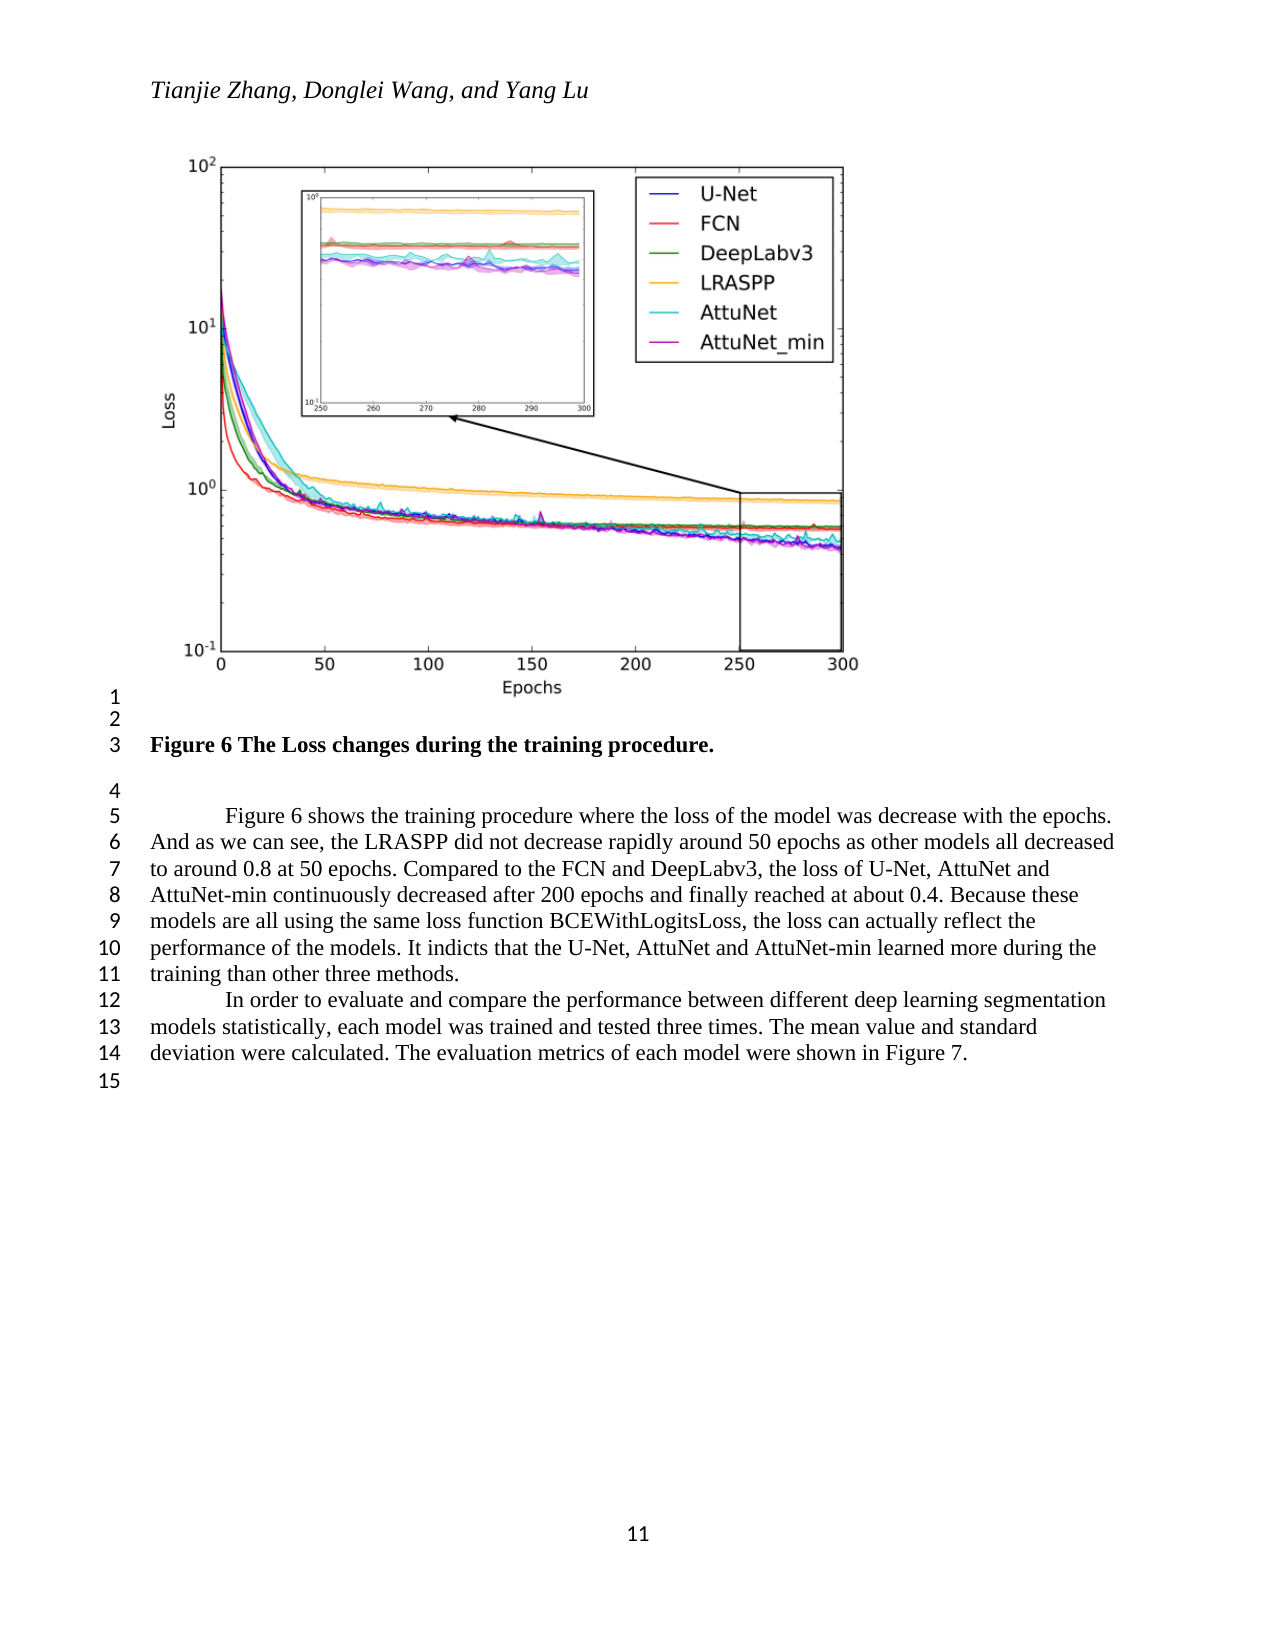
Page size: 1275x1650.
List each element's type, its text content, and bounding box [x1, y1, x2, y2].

text Figure 6 The Loss changes during the training procedure. [150, 731, 1125, 757]
text Figure 6 shows the training procedure where the loss of the model was decrease with the epochs. And as we can see, the LRASPP did not decrease rapidly around 50 epochs as other models all decreased to around 0.8 at 50 epochs. Compared to the FCN and DeepLabv3, the loss of U-Net, AttuNet and AttuNet-min continuously decreased after 200 epochs and finally reached at about 0.4. Because these models are all using the same loss function BCEWithLogitsLoss, the loss can actually reflect the performance of the models. It indicts that the U-Net, AttuNet and AttuNet-min learned more during the training than other three methods. [150, 802, 1125, 987]
text In order to evaluate and compare the performance between different deep learning segmentation models statistically, each model was trained and tested three times. The mean value and standard deviation were calculated. The evaluation metrics of each model were shown in Figure 7. [150, 987, 1125, 1066]
